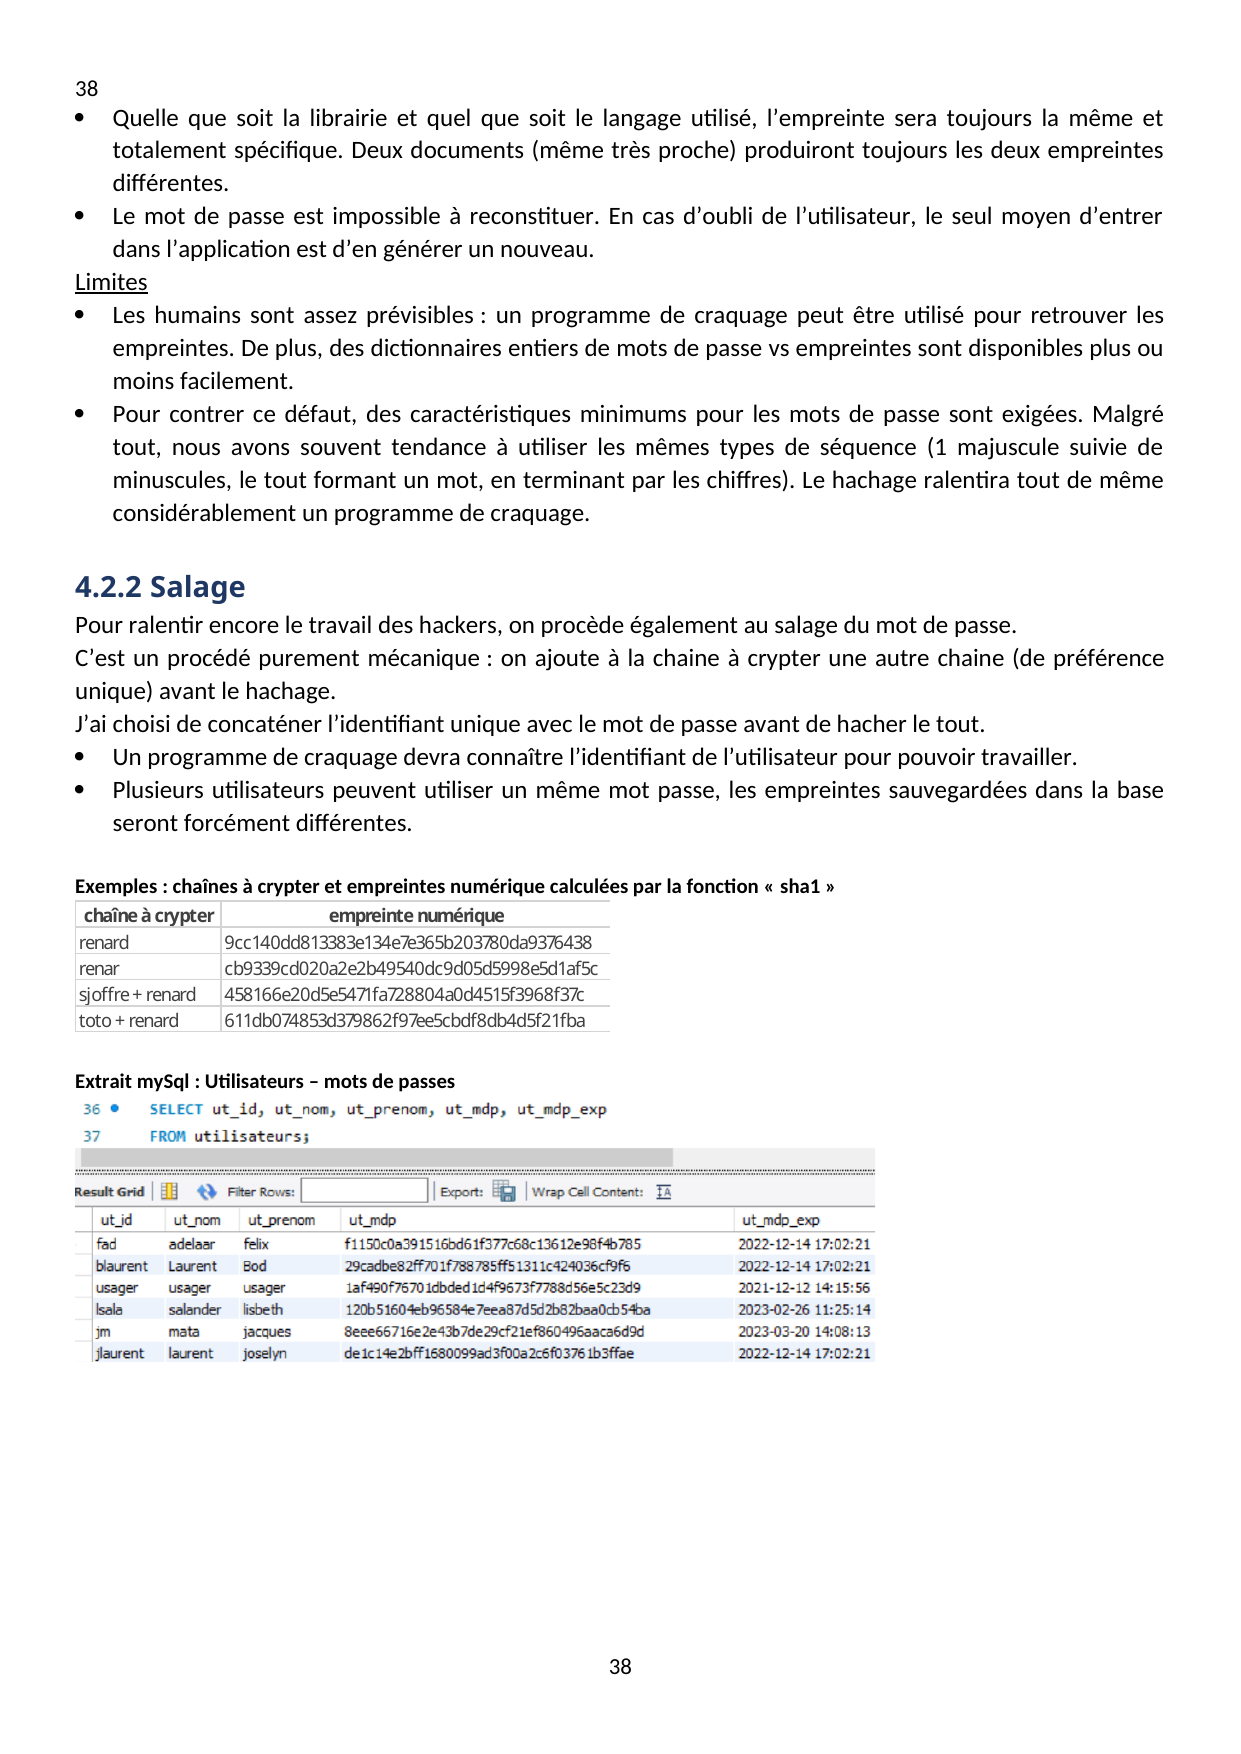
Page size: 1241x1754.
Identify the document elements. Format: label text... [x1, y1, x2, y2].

text Extrait mySql : Utilisateurs – mots de passes [75, 1068, 1165, 1093]
text Le mot de passe est impossible à reconstituer. En cas d’oubli de l’utilisateur, le seul moyen d’entrer dans l’application est d’en générer un nouveau. [75, 201, 1165, 264]
text C’est un procédé purement mécanique : on ajoute à la chaine à crypter une autre chaine (de préférence unique) avant le hachage. [75, 642, 1165, 706]
picture [75, 1095, 876, 1362]
text Un programme de craquage devra connaître l’identifiant de l’utilisateur pour pouvoir travailler. [75, 741, 1165, 772]
text Exemples : chaînes à crypter et empreintes numérique calculées par la fonction « sha1 » [75, 873, 1165, 898]
text Limites [75, 266, 1165, 297]
text Pour ralentir encore le travail des hackers, on procède également au salage du mot de passe. [75, 609, 1165, 640]
text Quelle que soit la librairie et quel que soit le langage utilisé, l’empreinte sera toujours la même et totalement spécifique. Deux documents (même très proche) produiront toujours les deux empreintes différentes. [75, 102, 1165, 198]
text Les humains sont assez prévisibles : un programme de craquage peut être utilisé pour retrouver les empreintes. De plus, des dictionnaires entiers de mots de passe vs empreintes sont disponibles plus ou moins facilement. [75, 299, 1165, 396]
text Pour contrer ce défaut, des caractéristiques minimums pour les mots de passe sont exigées. Malgré tout, nous avons souvent tendance à utiliser les mêmes types de séquence (1 majuscule suivie de minuscules, le tout formant un mot, en terminant par les chiffres). Le hachage ralentira tout de même considérablement un programme de craquage. [75, 398, 1165, 527]
subtitle Salage [75, 567, 1165, 606]
text Plusieurs utilisateurs peuvent utiliser un même mot passe, les empreintes sauvegardées dans la base seront forcément différentes. [75, 774, 1165, 838]
text J’ai choisi de concaténer l’identifiant unique avec le mot de passe avant de hacher le tout. [75, 708, 1165, 739]
